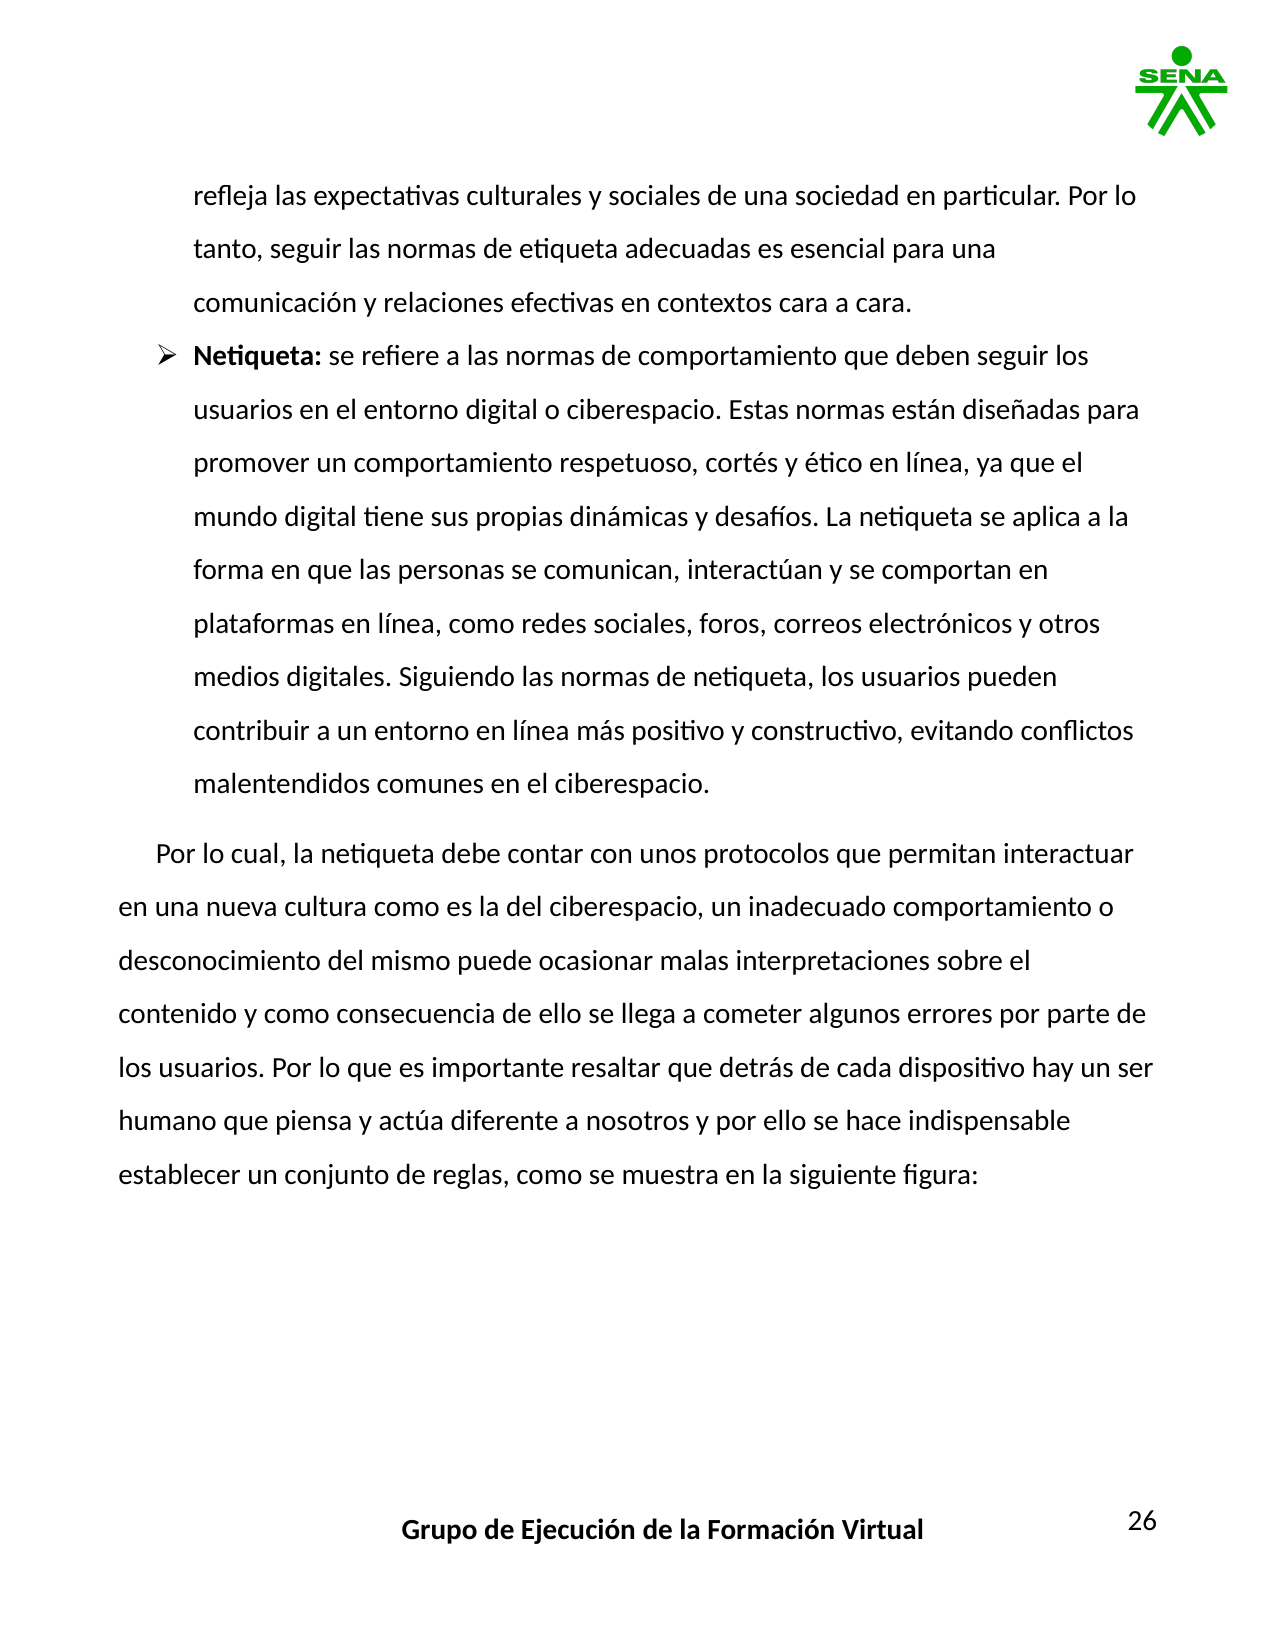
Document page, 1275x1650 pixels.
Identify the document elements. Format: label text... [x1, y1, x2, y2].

text Por lo cual, la netiqueta debe contar con unos protocolos que permitan interactuar en una nueva cultura como es la del ciberespacio, un inadecuado comportamiento o desconocimiento del mismo puede ocasionar malas interpretaciones sobre el contenido y como consecuencia de ello se llega a cometer algunos errores por parte de los usuarios. Por lo que es importante resaltar que detrás de cada dispositivo hay un ser humano que piensa y actúa diferente a nosotros y por ello se hace indispensable establecer un conjunto de reglas, como se muestra en la siguiente figura: [118, 835, 1157, 1191]
picture [1135, 46, 1228, 136]
list Netiqueta: se refiere a las normas de comportamiento que deben seguir los usuarios en el entorno digital o ciberespacio. Estas normas están diseñadas para promover un comportamiento respetuoso, cortés y ético en línea, ya que el mundo digital tiene sus propias dinámicas y desafíos. La netiqueta se aplica a la forma en que las personas se comunican, interactúan y se comportan en plataformas en línea, como redes sociales, foros, correos electrónicos y otros medios digitales. Siguiendo las normas de netiqueta, los usuarios pueden contribuir a un entorno en línea más positivo y constructivo, evitando conflictos malentendidos comunes en el ciberespacio. [156, 337, 1157, 801]
